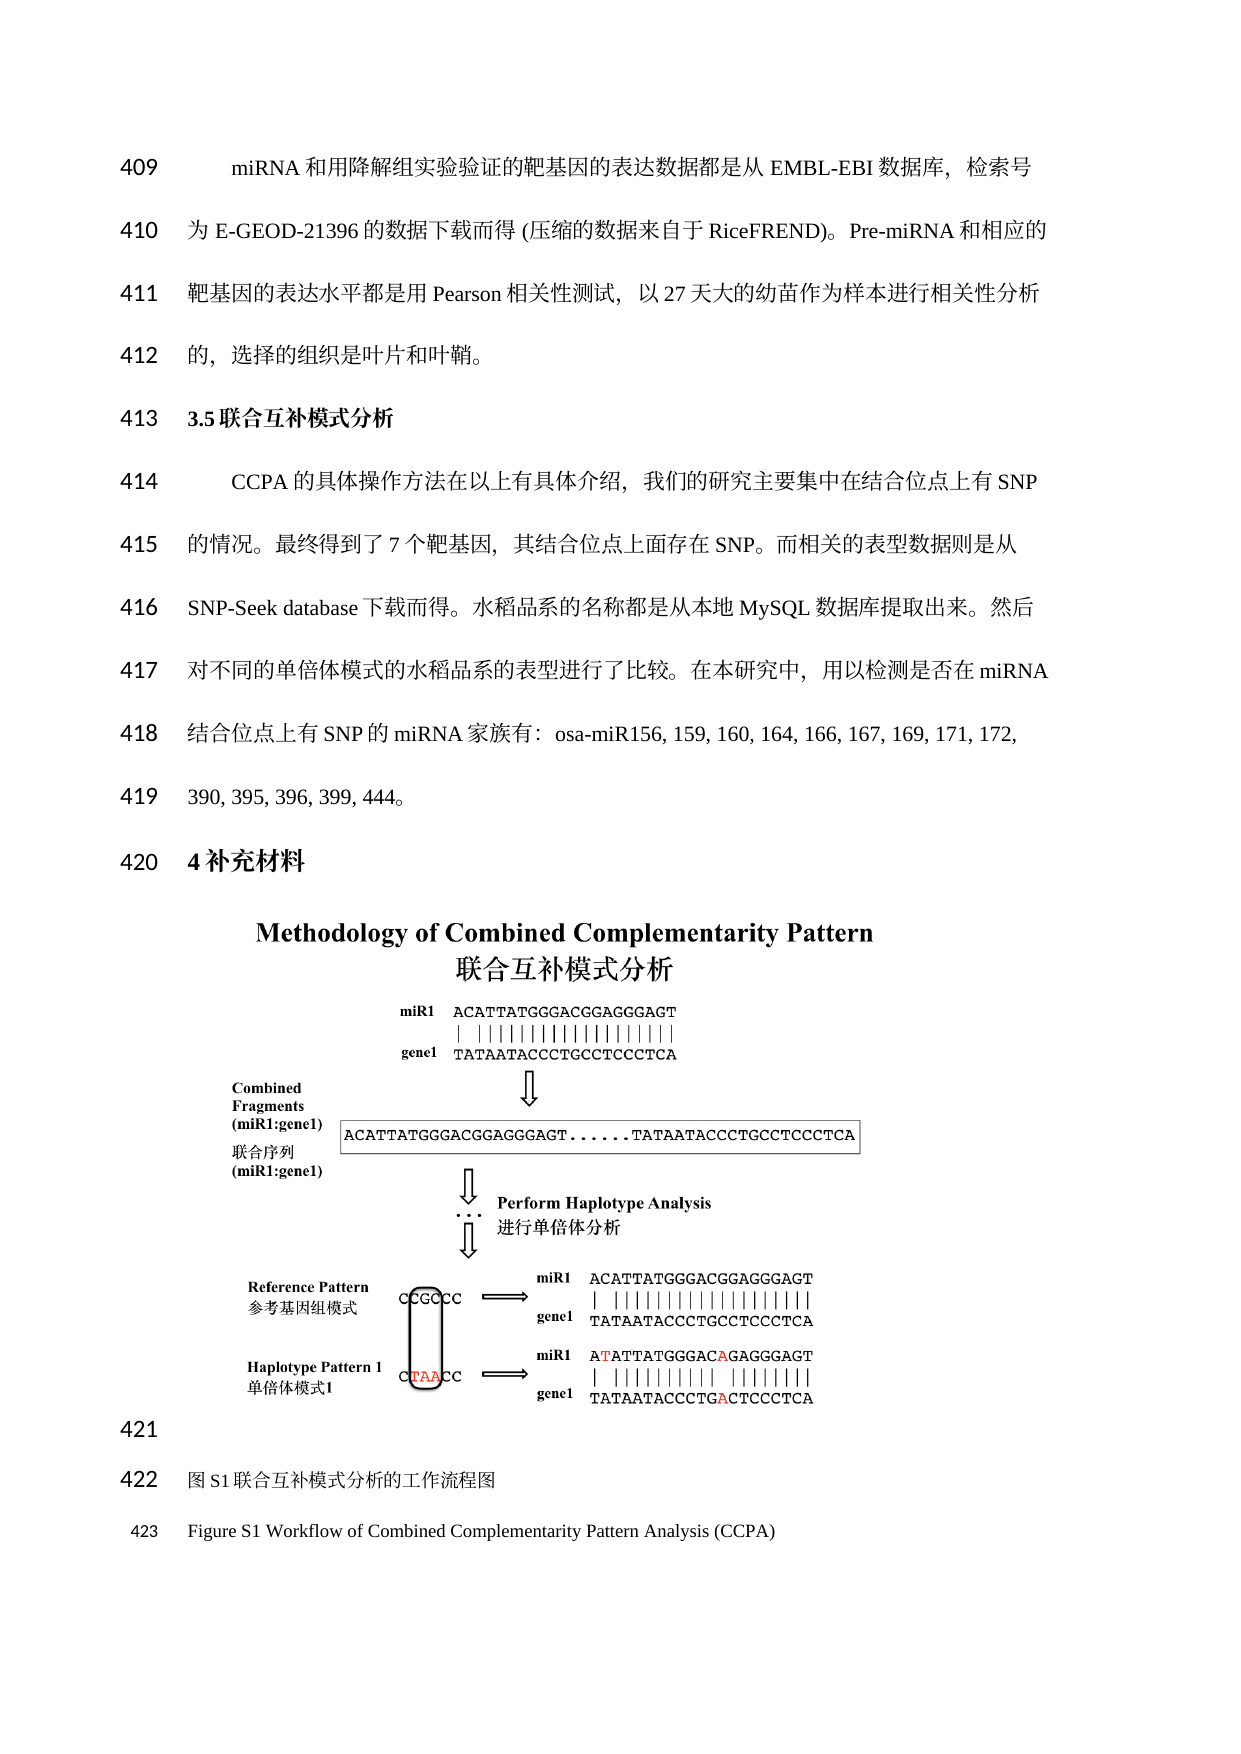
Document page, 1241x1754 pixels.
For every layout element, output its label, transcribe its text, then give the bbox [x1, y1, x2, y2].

text Figure S1 Workflow of Combined Complementarity Pattern Analysis (CCPA) [187, 1520, 1053, 1542]
text 图S1联合互补模式分析的工作流程图 [187, 1466, 1053, 1493]
text CCPA的具体操作方法在以上有具体介绍，我们的研究主要集中在结合位点上有SNP的情况。最终得到了7个靶基因，其结合位点上面存在SNP。而相关的表型数据则是从 SNP-Seek database下载而得。水稻品系的名称都是从本地MySQL数据库提取出来。然后对不同的单倍体模式的水稻品系的表型进行了比较。在本研究中，用以检测是否在miRNA结合位点上有SNP的miRNA家族有：osa-miR156, 159, 160, 164, 166, 167, 169, 171, 172, 390, 395, 396, 399, 444。 [187, 464, 1053, 811]
text 4补充材料 [187, 842, 1053, 878]
text 3.5联合互补模式分析 [187, 402, 1053, 433]
text miRNA和用降解组实验验证的靶基因的表达数据都是从 EMBL-EBI 数据库，检索号为 E-GEOD-21396的数据下载而得 (压缩的数据来自于RiceFREND)。Pre-miRNA和相应的靶基因的表达水平都是用Pearson相关性测试，以27天大的幼苗作为样本进行相关性分析的，选择的组织是叶片和叶鞘。 [187, 150, 1053, 370]
picture [211, 913, 910, 1438]
